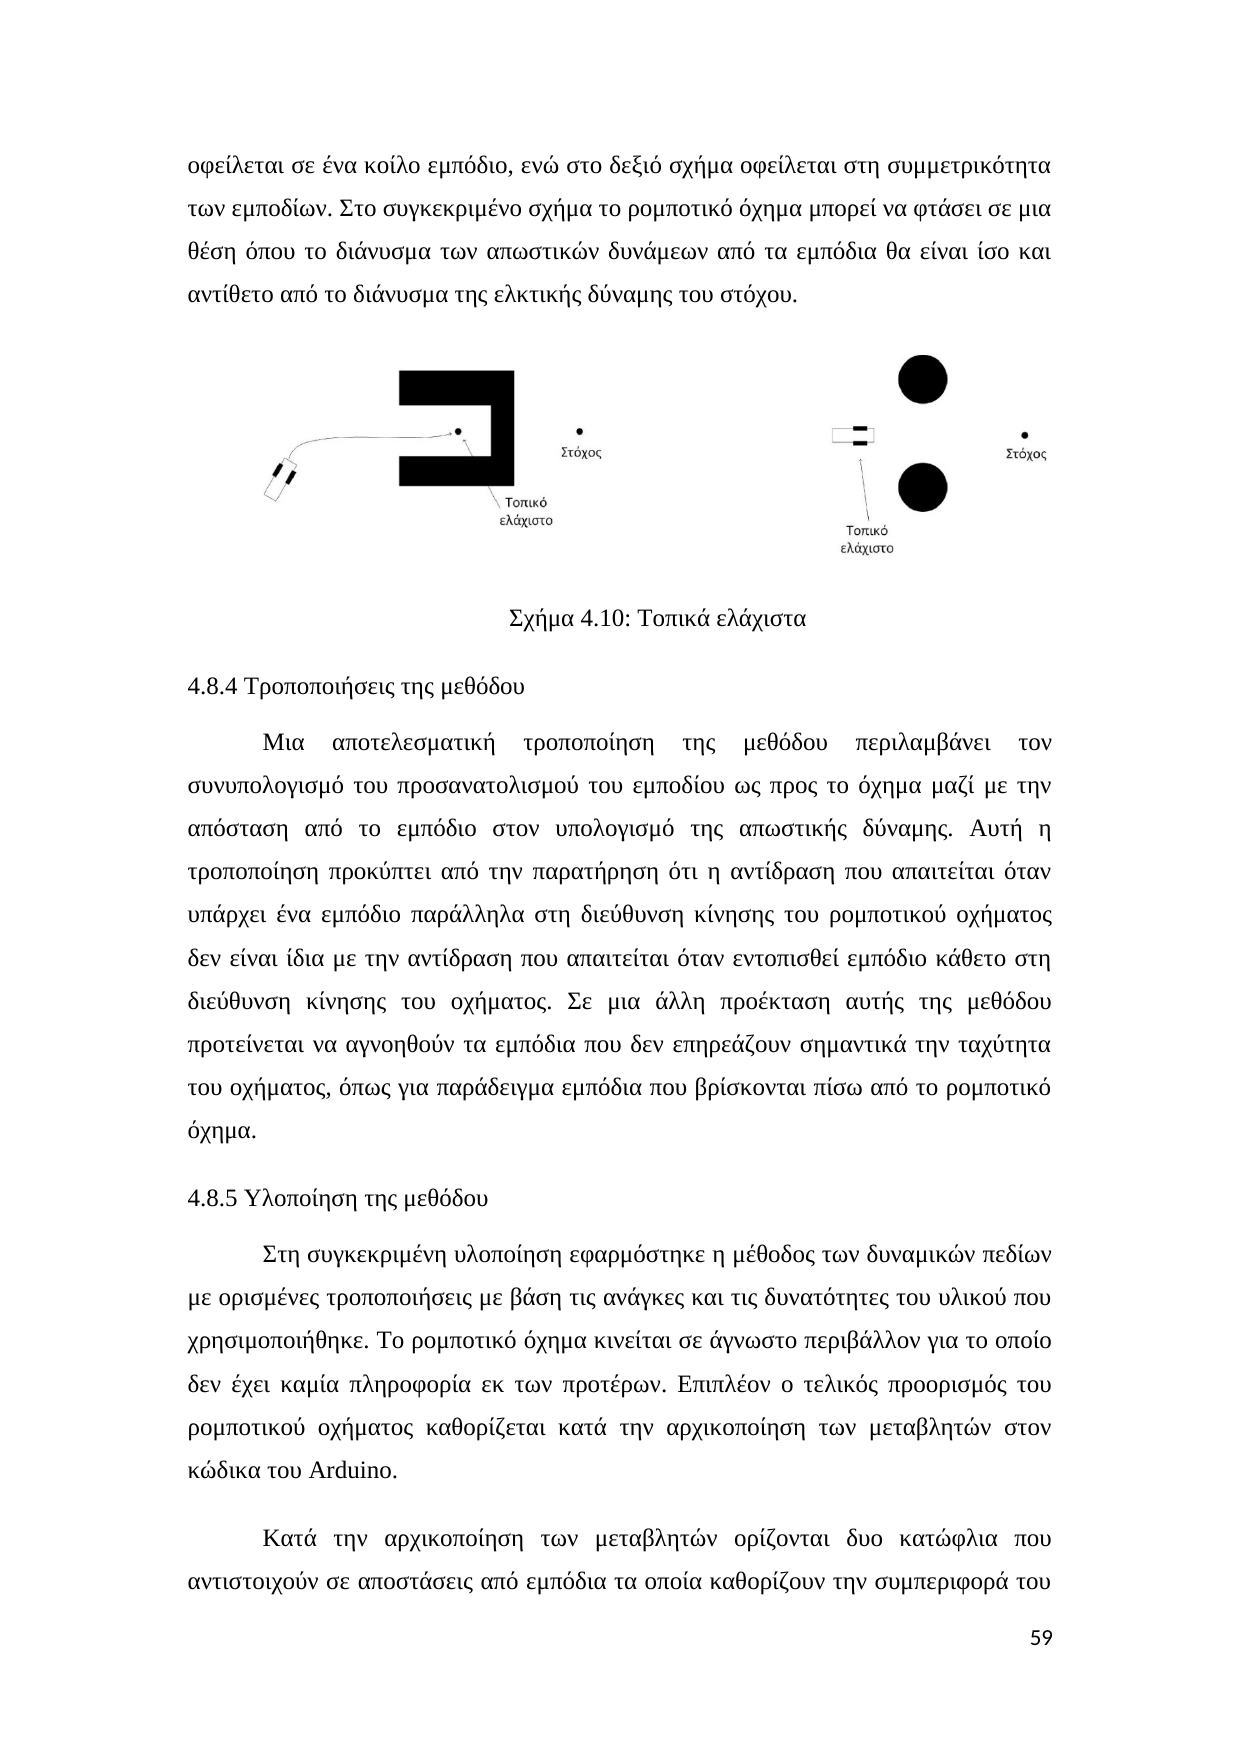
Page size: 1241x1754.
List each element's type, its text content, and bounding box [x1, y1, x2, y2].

subtitle 4.8.4 Τροποποιήσεις της μεθόδου [187, 671, 1053, 700]
text Στη συγκεκριμένη υλοποίηση εφαρμόστηκε η μέθοδος των δυναμικών πεδίων με ορισμένες τροποποιήσεις με βάση τις ανάγκες και τις δυνατότητες του υλικού που χρησιμοποιήθηκε. Το ρομποτικό όχημα κινείται σε άγνωστο περιβάλλον για το οποίο δεν έχει καμία πληροφορία εκ των προτέρων. Επιπλέον ο τελικός προορισμός του ρομποτικού οχήματος καθορίζεται κατά την αρχικοποίηση των μεταβλητών στον κώδικα του Arduino. [187, 1239, 1053, 1484]
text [187, 150, 1053, 308]
subtitle 4.8.5 Υλοποίηση της μεθόδου [187, 1183, 1053, 1212]
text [187, 1523, 1053, 1595]
text Σχήμα 4.10: Τοπικά ελάχιστα [187, 603, 1053, 632]
text Μια αποτελεσματική τροποποίηση της μεθόδου περιλαμβάνει τον συνυπολογισμό του προσανατολισμού του εμποδίου ως προς το όχημα μαζί με την απόσταση από το εμπόδιο στον υπολογισμό της απωστικής δύναμης. Αυτή η τροποποίηση προκύπτει από την παρατήρηση ότι η αντίδραση που απαιτείται όταν υπάρχει ένα εμπόδιο παράλληλα στη διεύθυνση κίνησης του ρομποτικού οχήματος δεν είναι ίδια με την αντίδραση που απαιτείται όταν εντοπισθεί εμπόδιο κάθετο στη διεύθυνση κίνησης του οχήματος. Σε μια άλλη προέκταση αυτής της μεθόδου προτείνεται να αγνοηθούν τα εμπόδια που δεν επηρεάζουν σημαντικά την ταχύτητα του οχήματος, όπως για παράδειγμα εμπόδια που βρίσκονται πίσω από το ρομποτικό όχημα. [187, 727, 1053, 1144]
picture [262, 347, 1054, 564]
